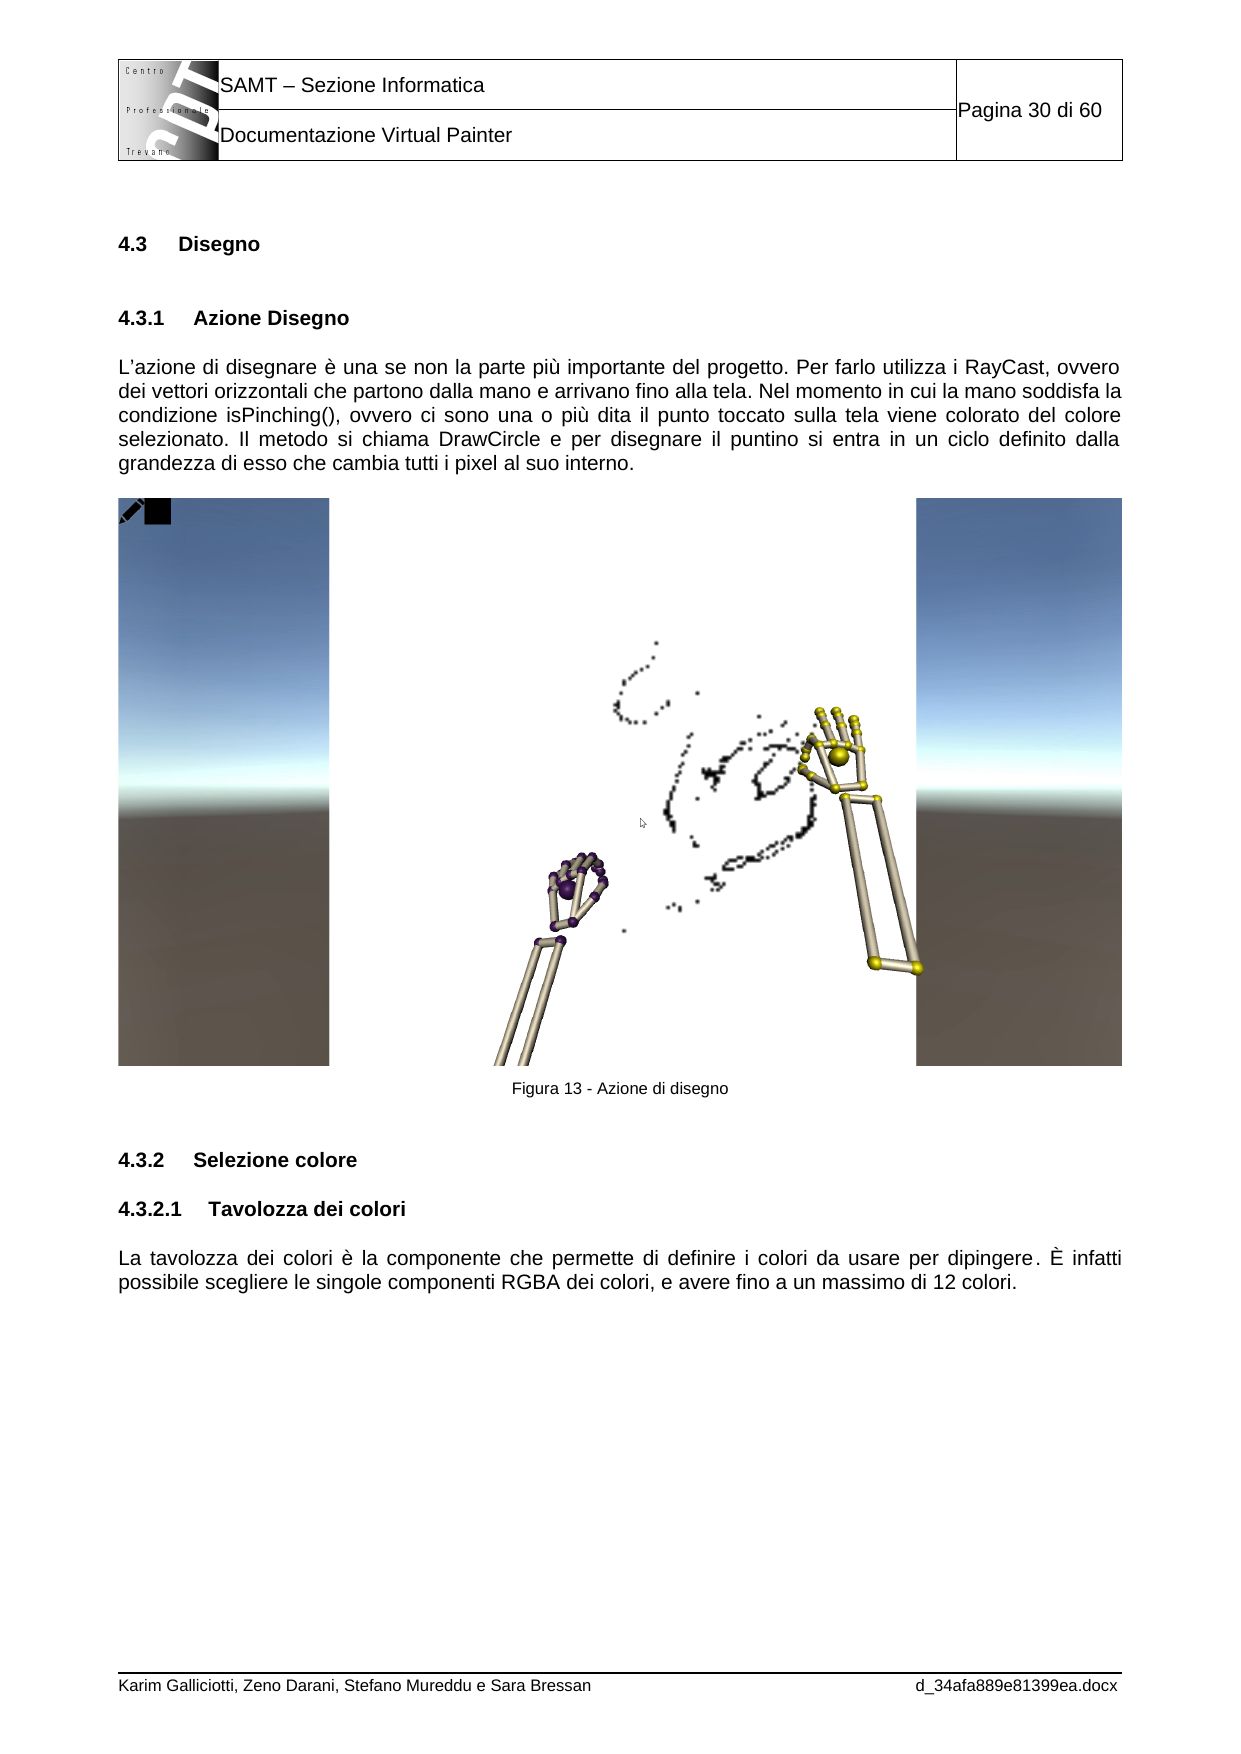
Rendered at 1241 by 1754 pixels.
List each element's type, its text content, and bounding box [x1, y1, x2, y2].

picture [118, 498, 1122, 1066]
subtitle Tavolozza dei colori [118, 1197, 1122, 1221]
text La tavolozza dei colori è la componente che permette di definire i colori da usare per dipingere. È infatti possibile scegliere le singole componenti RGBA dei colori, e avere fino a un massimo di 12 colori. [118, 1246, 1122, 1293]
picture [118, 60, 219, 160]
subtitle Azione Disegno [118, 306, 1122, 330]
subtitle Selezione colore [118, 1148, 1122, 1172]
subtitle Disegno [118, 232, 1122, 256]
text L’azione di disegnare è una se non la parte più importante del progetto. Per farlo utilizza i RayCast, ovvero dei vettori orizzontali che partono dalla mano e arrivano fino alla tela. Nel momento in cui la mano soddisfa la condizione isPinching(), ovvero ci sono una o più dita il punto toccato sulla tela viene colorato del colore selezionato. Il metodo si chiama DrawCircle e per disegnare il puntino si entra in un ciclo definito dalla grandezza di esso che cambia tutti i pixel al suo interno. [118, 355, 1122, 474]
